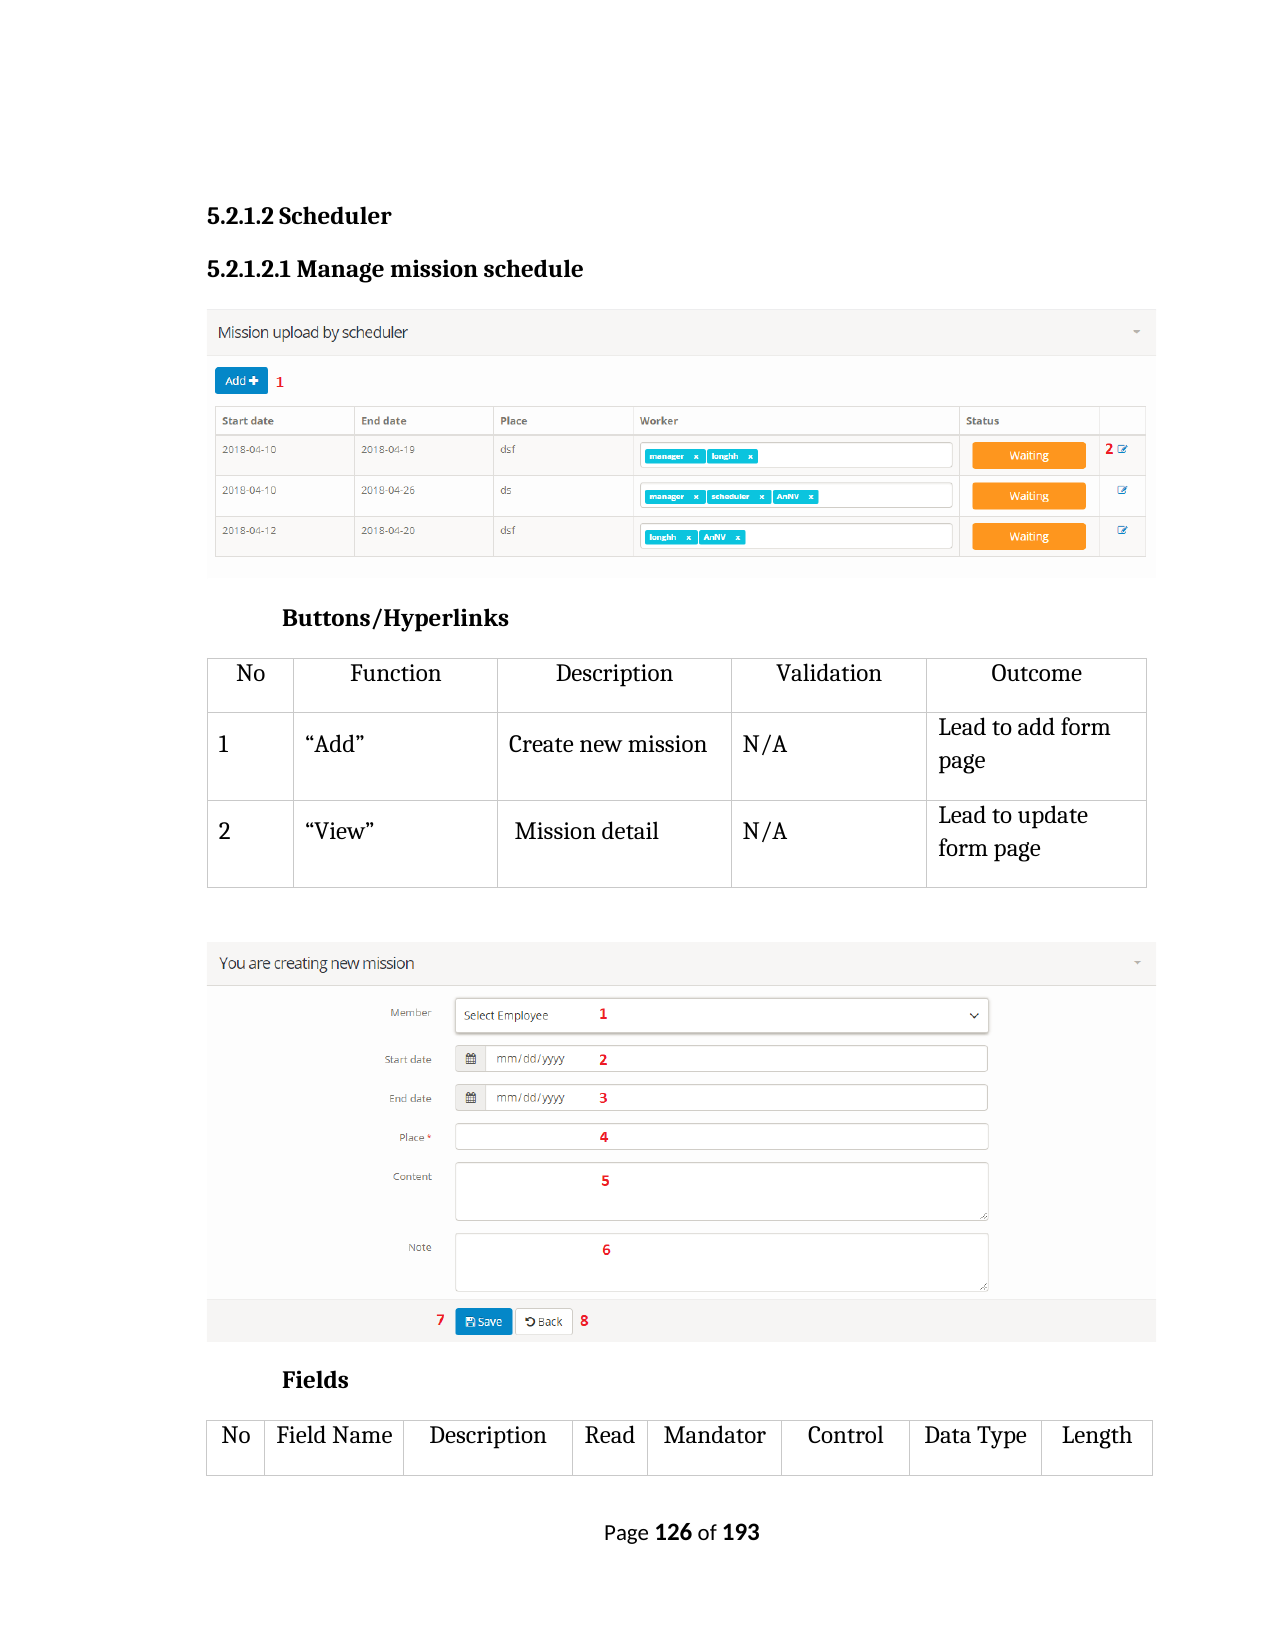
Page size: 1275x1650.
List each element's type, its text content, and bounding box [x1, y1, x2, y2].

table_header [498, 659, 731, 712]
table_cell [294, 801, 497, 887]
text 5.2.1.2 Scheduler [207, 202, 1157, 230]
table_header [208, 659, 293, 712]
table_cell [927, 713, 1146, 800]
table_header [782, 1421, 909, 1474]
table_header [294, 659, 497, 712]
picture [206, 942, 1157, 1342]
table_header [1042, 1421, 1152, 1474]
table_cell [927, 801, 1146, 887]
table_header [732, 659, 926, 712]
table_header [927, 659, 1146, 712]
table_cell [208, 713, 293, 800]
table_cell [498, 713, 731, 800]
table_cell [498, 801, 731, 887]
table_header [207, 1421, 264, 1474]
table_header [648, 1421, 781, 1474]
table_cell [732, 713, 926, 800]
text Buttons/Hyperlinks [282, 604, 1157, 633]
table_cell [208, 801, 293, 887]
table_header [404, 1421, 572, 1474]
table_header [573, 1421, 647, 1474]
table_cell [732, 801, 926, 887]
text 5.2.1.2.1 Manage mission schedule [207, 255, 1157, 284]
text Fields [282, 1366, 1157, 1395]
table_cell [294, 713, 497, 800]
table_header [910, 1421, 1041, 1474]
picture [206, 309, 1157, 579]
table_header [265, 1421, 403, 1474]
